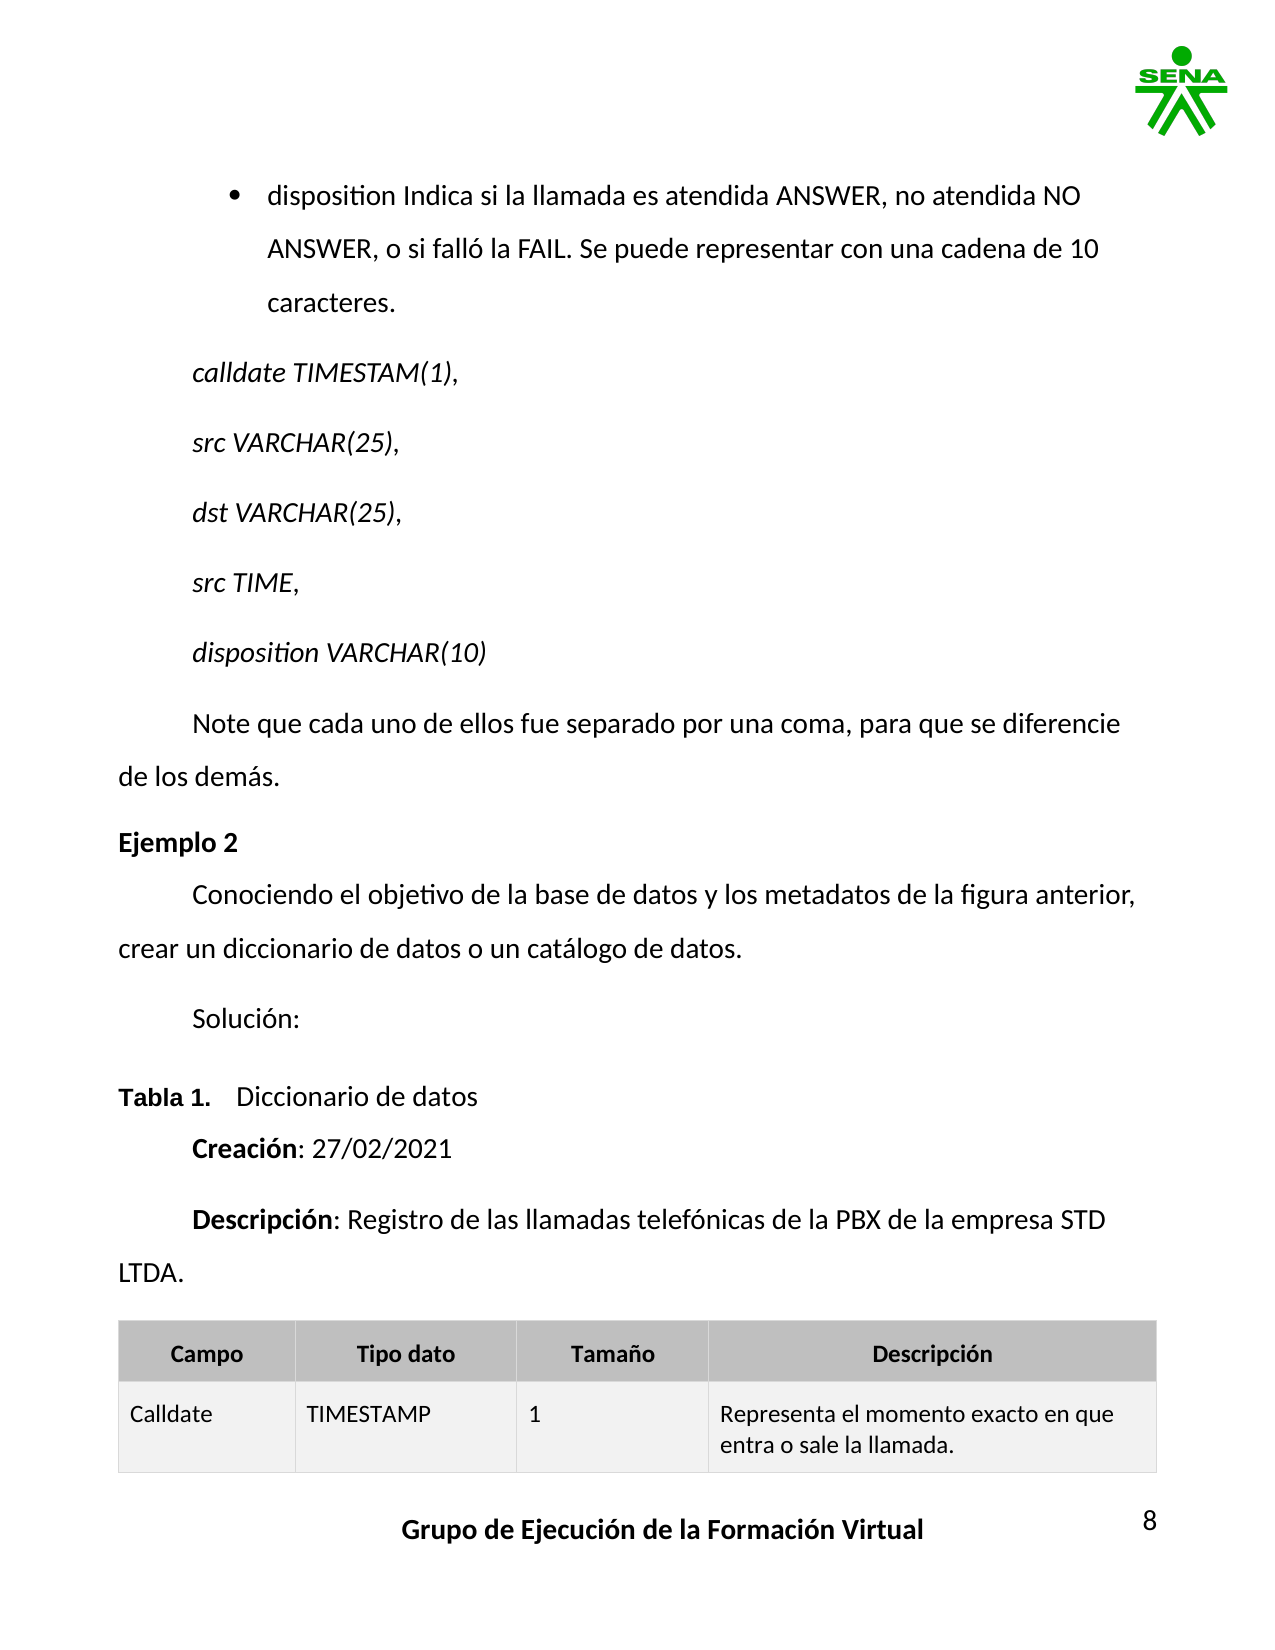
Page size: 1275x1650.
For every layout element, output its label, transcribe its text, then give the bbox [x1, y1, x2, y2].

table_cell Representa el momento exacto en que entra o sale la llamada. [709, 1382, 1156, 1472]
text Conociendo el objetivo de la base de datos y los metadatos de la figura anterior, crear un diccionario de datos o un catálogo de datos. [118, 876, 1157, 965]
list disposition Indica si la llamada es atendida ANSWER, no atendida NO ANSWER, o si falló la FAIL. Se puede representar con una cadena de 10 caracteres. [229, 177, 1157, 320]
text Descripción: Registro de las llamadas telefónicas de la PBX de la empresa STD LTDA. [118, 1201, 1157, 1290]
text Creación: 27/02/2021 [118, 1131, 1157, 1166]
table_cell Calldate [119, 1382, 295, 1472]
text calldate TIMESTAM(1), [118, 354, 1157, 390]
table_cell TIMESTAMP [296, 1382, 516, 1472]
subtitle Ejemplo 2 [118, 824, 1157, 860]
text disposition VARCHAR(10) [118, 634, 1157, 670]
text Note que cada uno de ellos fue separado por una coma, para que se diferencie de los demás. [118, 705, 1157, 794]
table_header Tipo dato [296, 1321, 516, 1381]
text dst VARCHAR(25), [118, 494, 1157, 530]
picture [1135, 46, 1228, 136]
text src TIME, [118, 564, 1157, 600]
text src VARCHAR(25), [118, 424, 1157, 460]
table_header Tamaño [517, 1321, 708, 1381]
table_cell 1 [517, 1382, 708, 1472]
table_header Campo [119, 1321, 295, 1381]
text Solución: [118, 1000, 1157, 1036]
text Diccionario de datos [118, 1078, 1157, 1114]
table_header Descripción [709, 1321, 1156, 1381]
